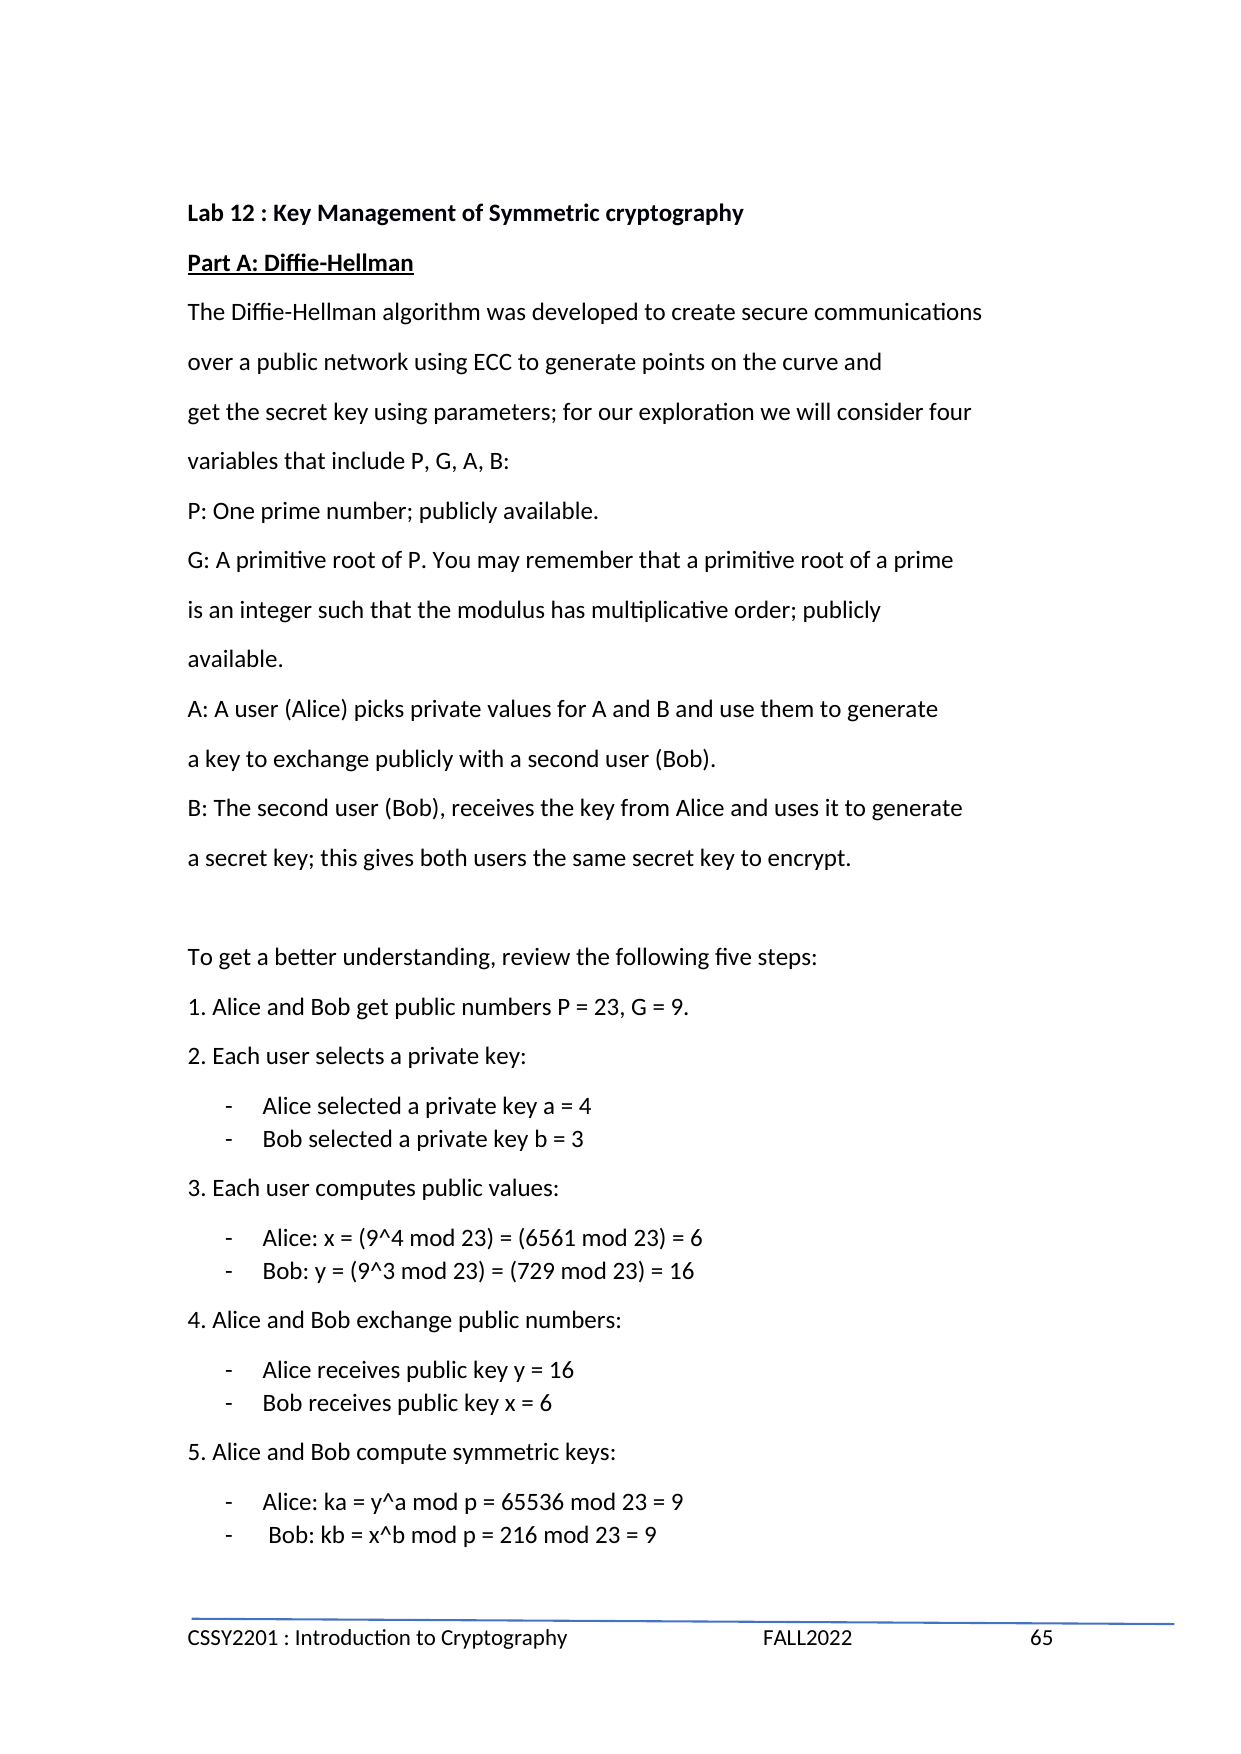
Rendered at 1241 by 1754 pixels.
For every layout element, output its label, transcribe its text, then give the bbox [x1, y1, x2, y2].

text The Diffie-Hellman algorithm was developed to create secure communications [187, 297, 1132, 327]
text is an integer such that the modulus has multiplicative order; publicly [187, 594, 1132, 624]
text available. [187, 644, 1132, 674]
text 3. Each user computes public values: [187, 1172, 1132, 1203]
text To get a better understanding, review the following five steps: [187, 941, 1132, 972]
list Bob selected a private key b = 3 [225, 1123, 1132, 1153]
list Bob receives public key x = 6 [225, 1387, 1132, 1417]
text over a public network using ECC to generate points on the curve and [187, 346, 1132, 377]
text a secret key; this gives both users the same secret key to encrypt. [187, 842, 1132, 872]
text 1. Alice and Bob get public numbers P = 23, G = 9. [187, 991, 1132, 1021]
list Alice: x = (9^4 mod 23) = (6561 mod 23) = 6 [225, 1222, 1132, 1252]
list Bob: y = (9^3 mod 23) = (729 mod 23) = 16 [225, 1255, 1132, 1285]
list Bob: kb = x^b mod p = 216 mod 23 = 9 [225, 1519, 1132, 1549]
text 5. Alice and Bob compute symmetric keys: [187, 1437, 1132, 1467]
text B: The second user (Bob), receives the key from Alice and uses it to generate [187, 792, 1132, 823]
list Alice selected a private key a = 4 [225, 1090, 1132, 1120]
text Part A: Diffie-Hellman [187, 247, 1132, 277]
text 2. Each user selects a private key: [187, 1040, 1132, 1071]
text variables that include P, G, A, B: [187, 445, 1132, 476]
list Alice: ka = y^a mod p = 65536 mod 23 = 9 [225, 1486, 1132, 1517]
text Lab 12 : Key Management of Symmetric cryptography [187, 197, 1132, 228]
text 4. Alice and Bob exchange public numbers: [187, 1304, 1132, 1335]
text get the secret key using parameters; for our exploration we will consider four [187, 396, 1132, 426]
text a key to exchange publicly with a second user (Bob). [187, 743, 1132, 773]
list Alice receives public key y = 16 [225, 1354, 1132, 1384]
text P: One prime number; publicly available. [187, 495, 1132, 525]
text G: A primitive root of P. You may remember that a primitive root of a prime [187, 544, 1132, 575]
text A: A user (Alice) picks private values for A and B and use them to generate [187, 693, 1132, 724]
